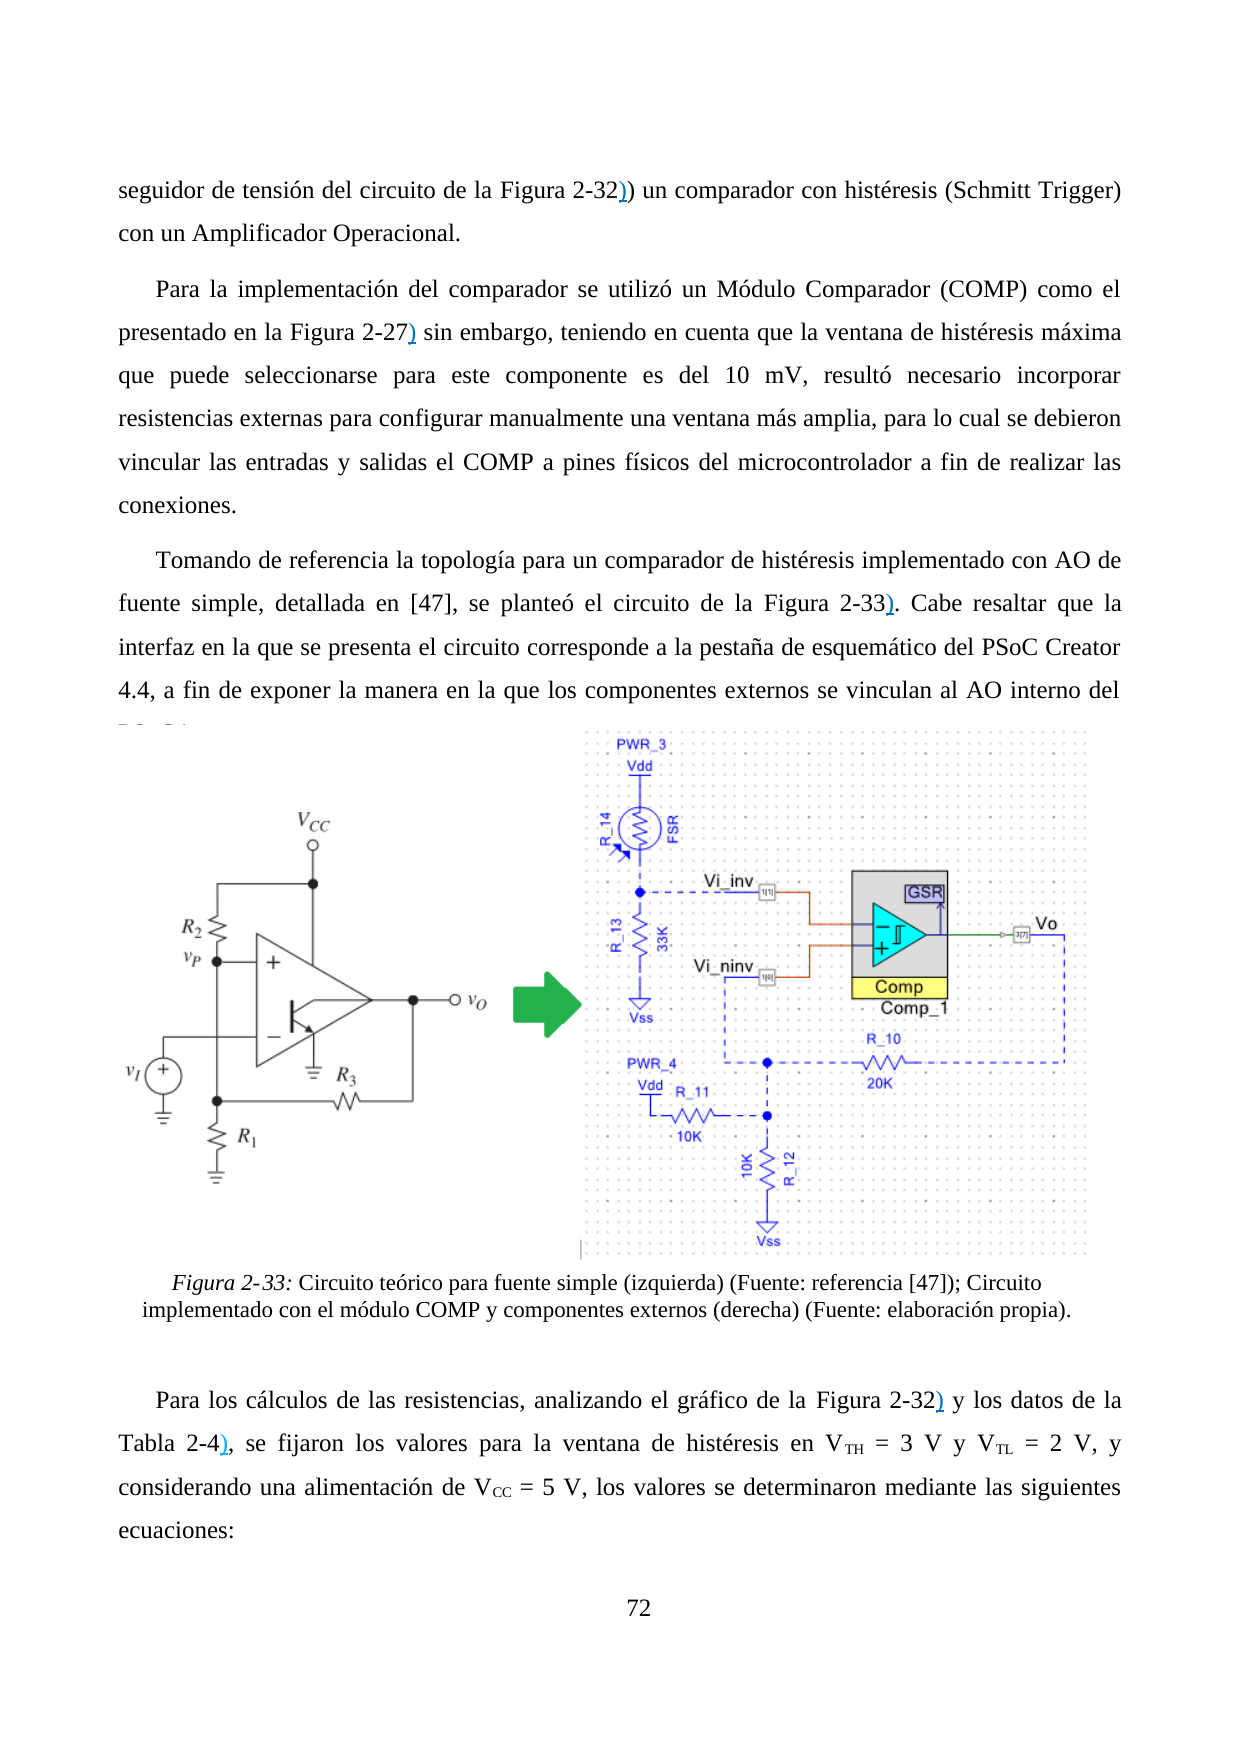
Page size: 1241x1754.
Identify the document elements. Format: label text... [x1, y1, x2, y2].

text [118, 175, 1122, 247]
picture [118, 725, 1090, 1261]
